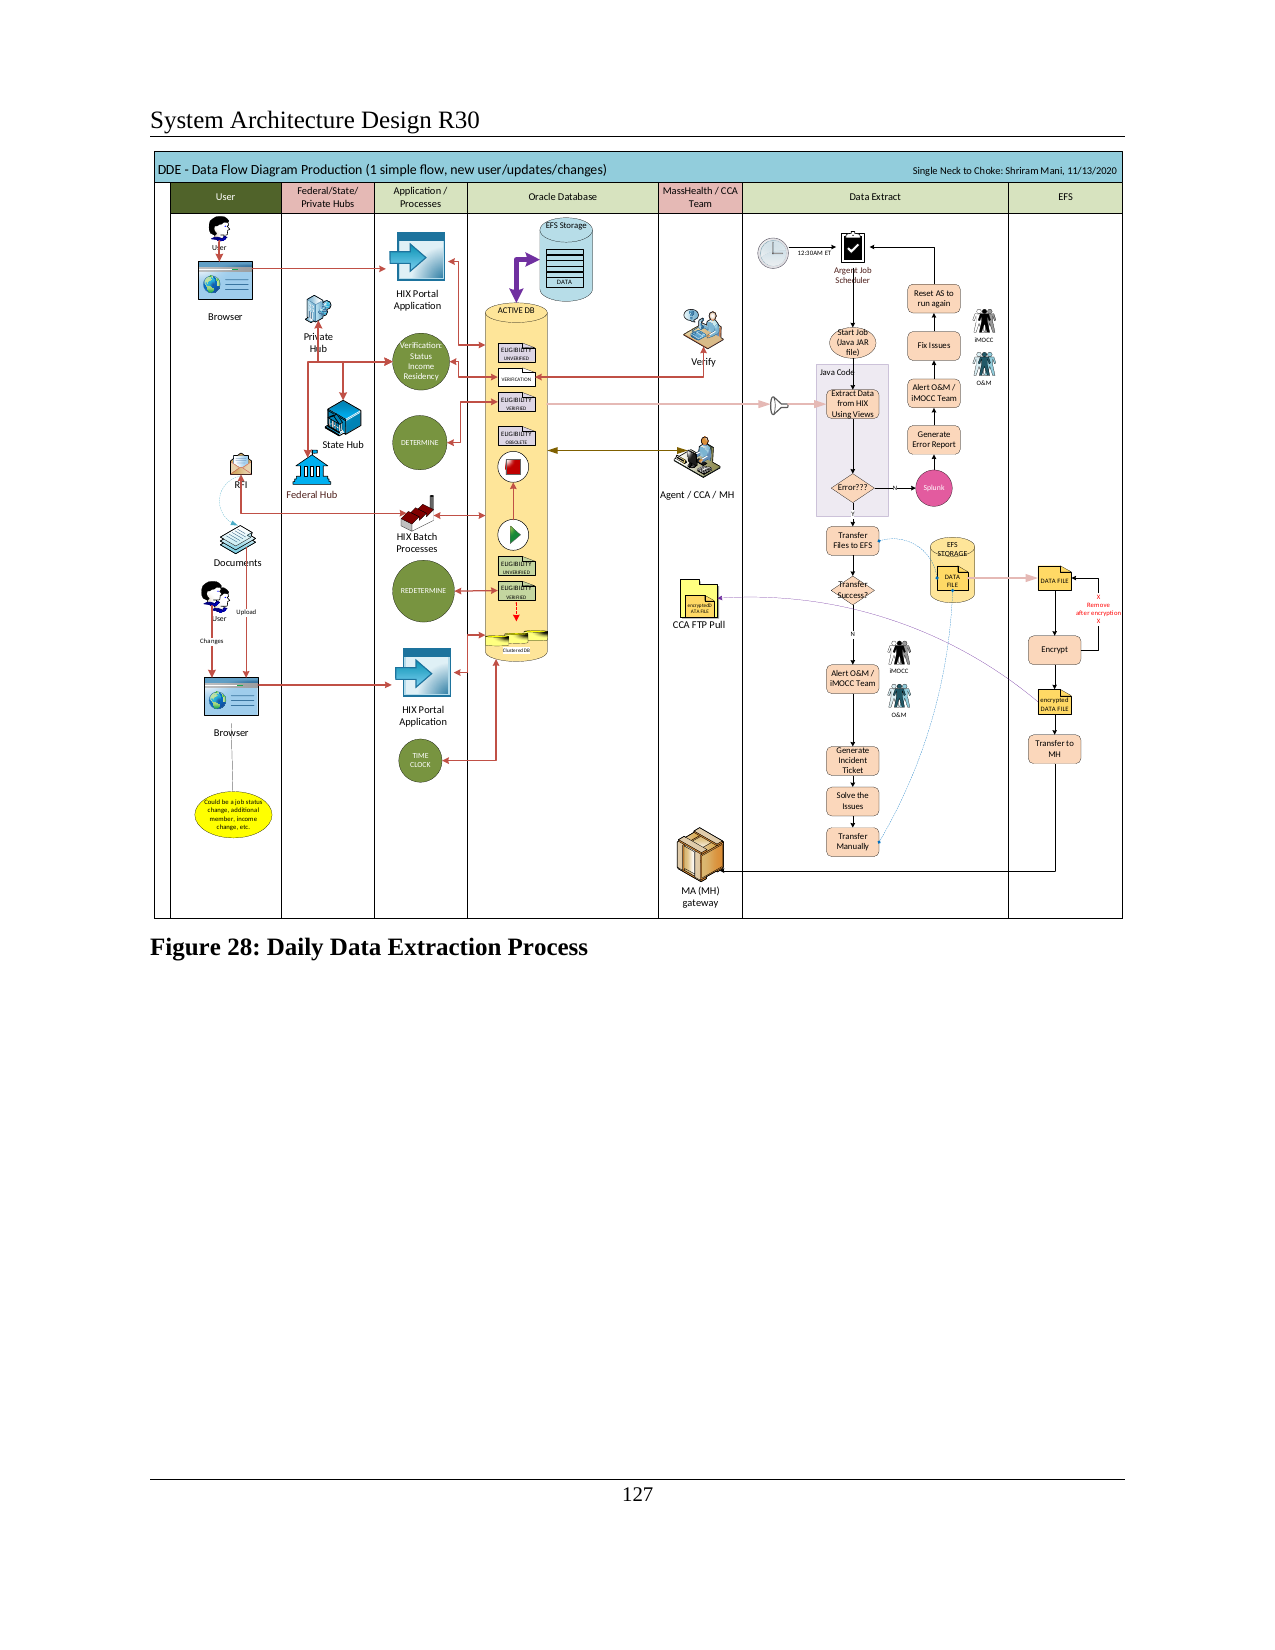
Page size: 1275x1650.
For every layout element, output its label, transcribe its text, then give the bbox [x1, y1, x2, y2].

text Figure 28: Daily Data Extraction Process [150, 932, 1125, 960]
table_cell [693, 333, 702, 338]
